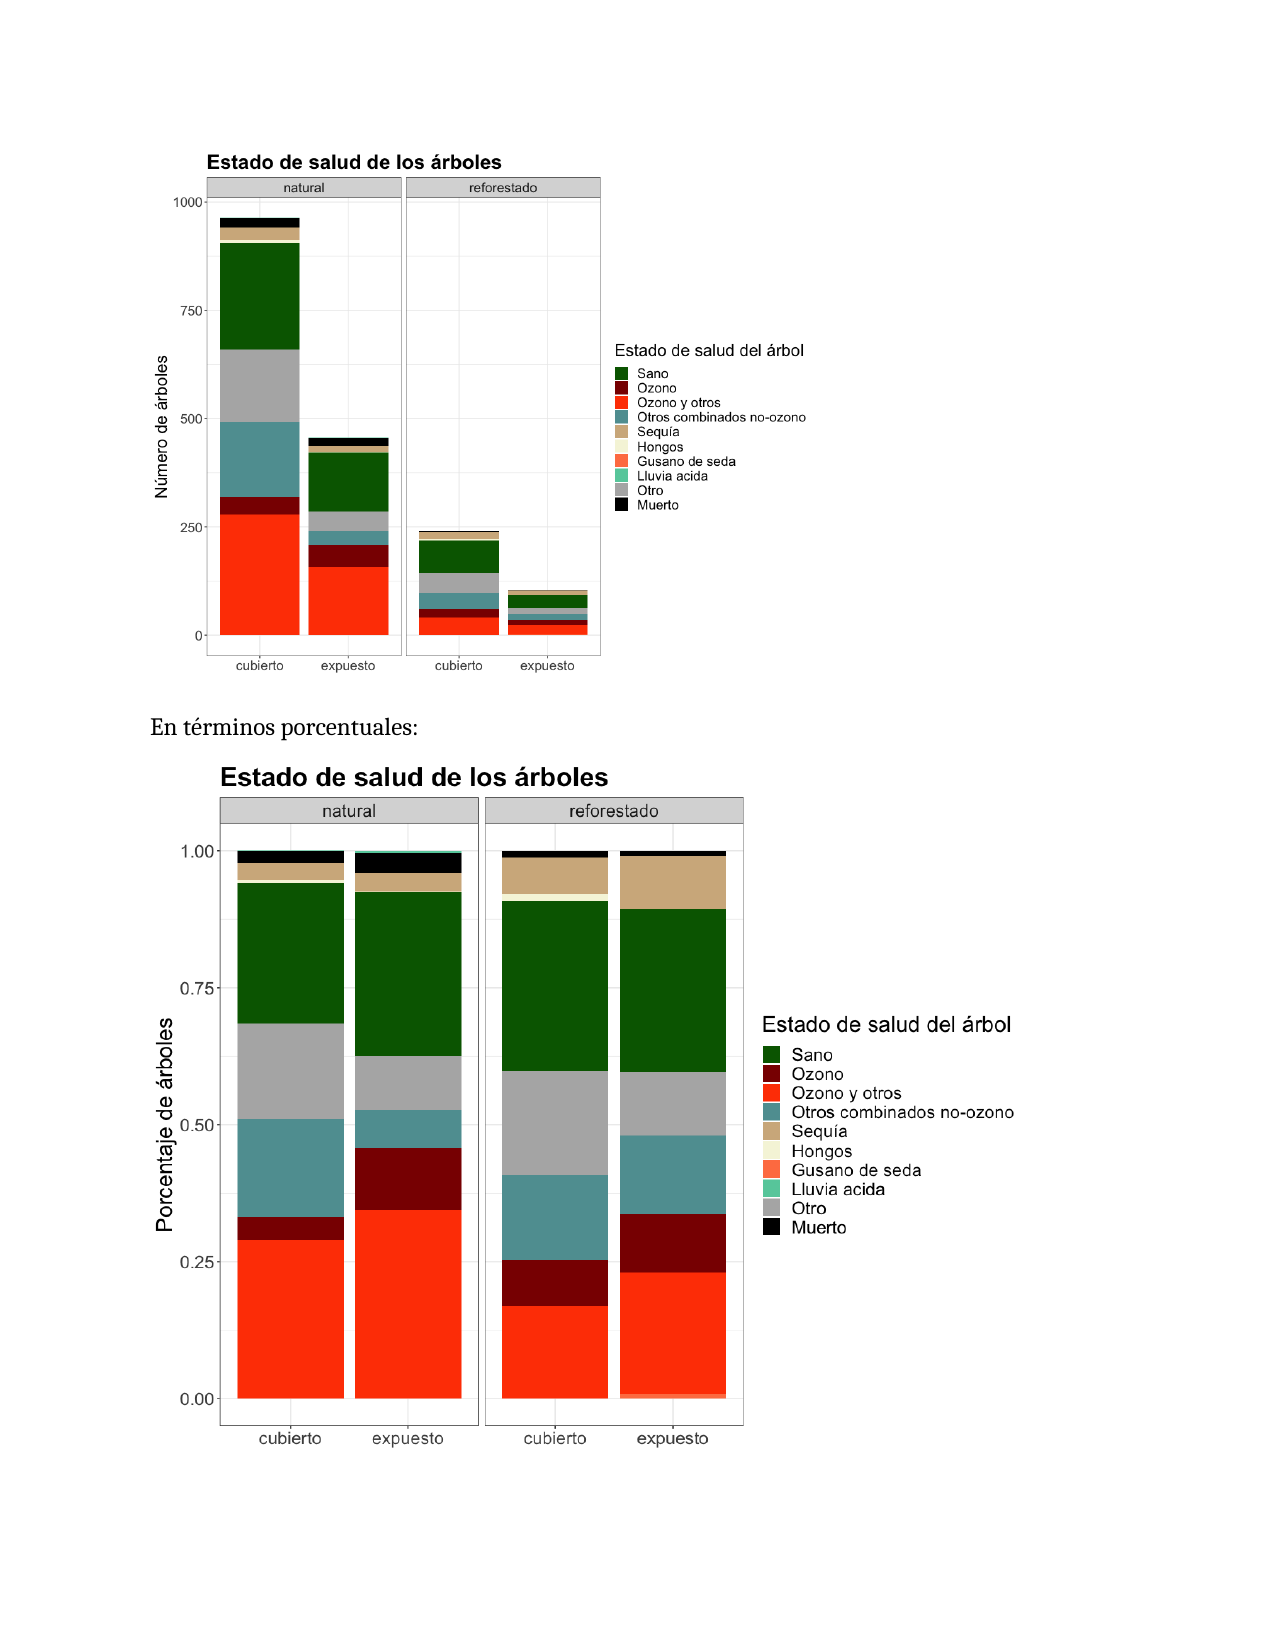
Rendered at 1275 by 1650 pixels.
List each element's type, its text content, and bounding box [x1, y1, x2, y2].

picture [150, 760, 1025, 1477]
text En términos porcentuales: [150, 713, 1125, 742]
picture [150, 150, 815, 695]
